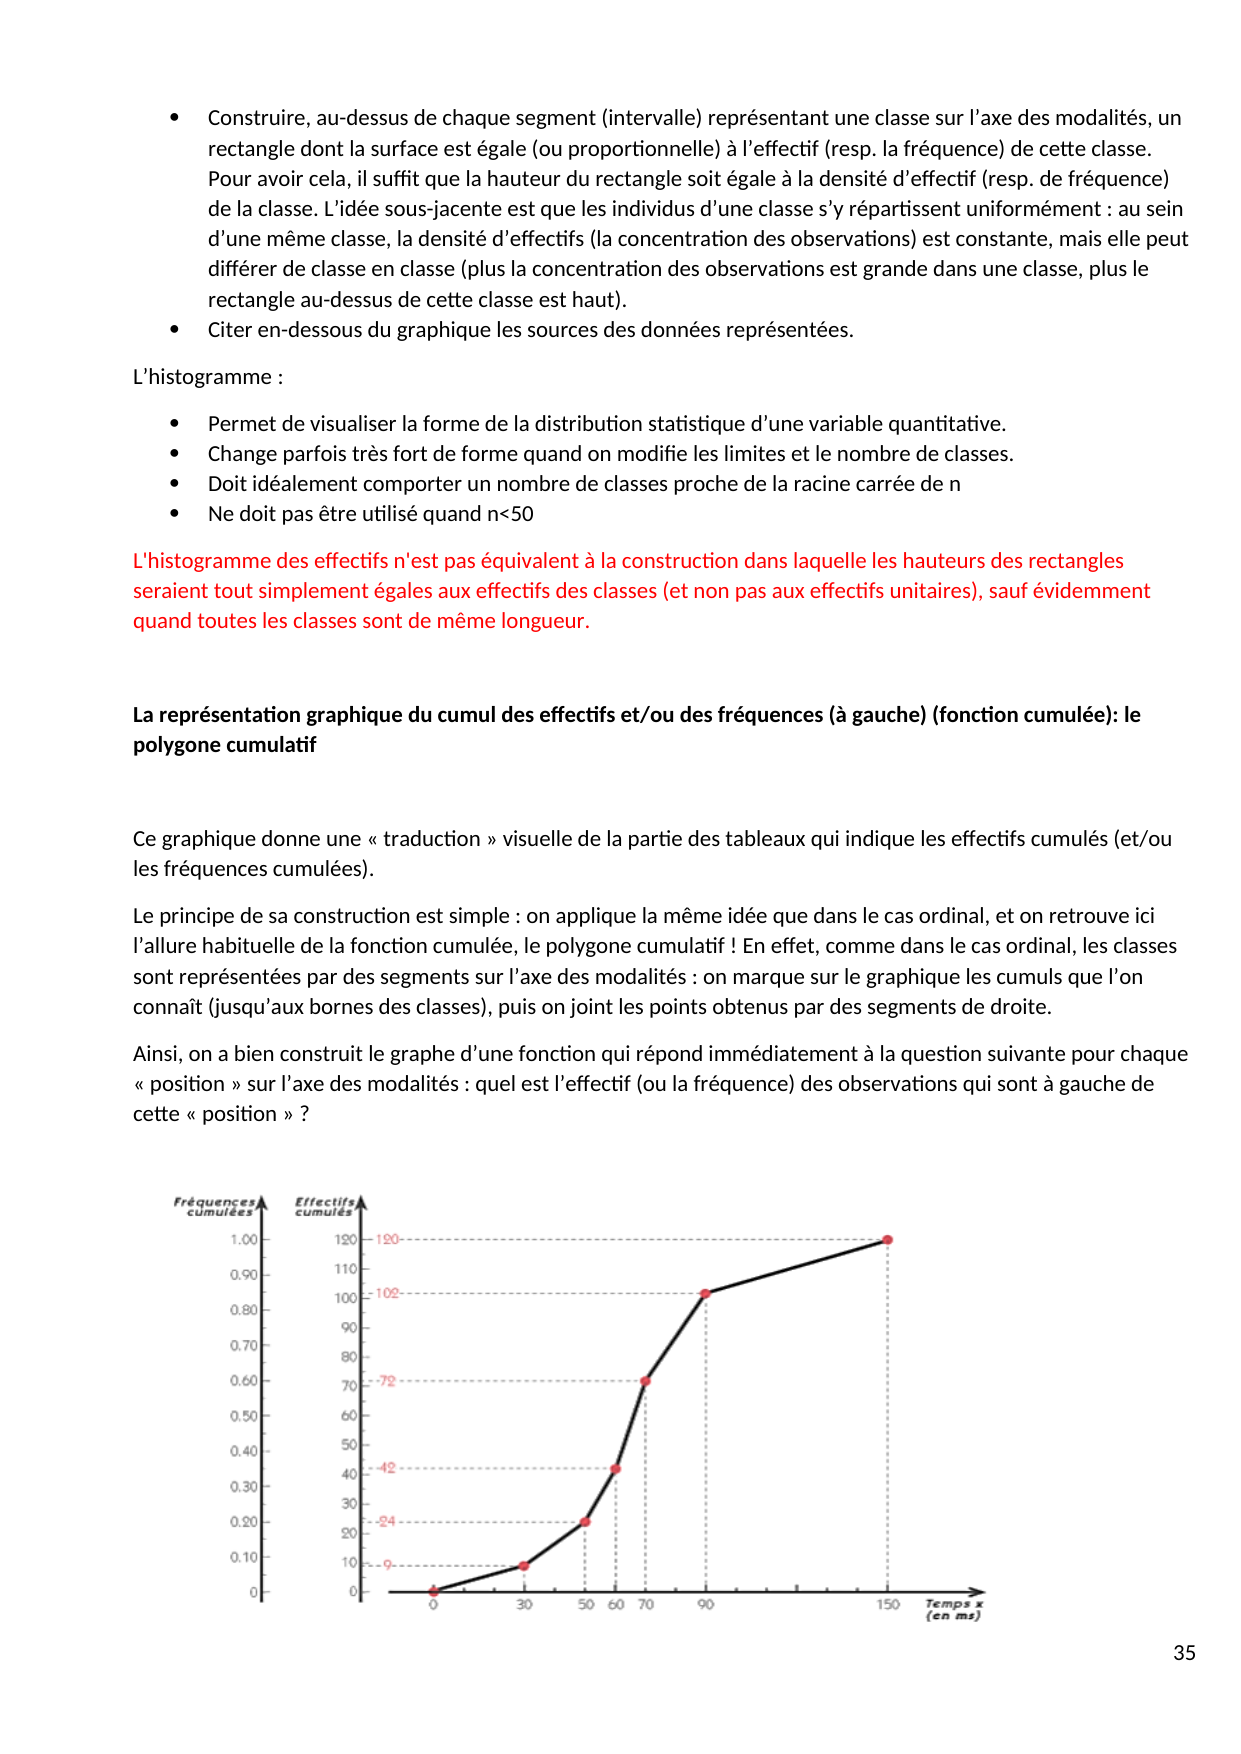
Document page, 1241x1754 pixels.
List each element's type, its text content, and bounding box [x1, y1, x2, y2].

text Le principe de sa construction est simple : on applique la même idée que dans le cas ordinal, et on retrouve ici l’allure habituelle de la fonction cumulée, le polygone cumulatif ! En effet, comme dans le cas ordinal, les classes sont représentées par des segments sur l’axe des modalités : on marque sur le graphique les cumuls que l’on connaît (jusqu’aux bornes des classes), puis on joint les points obtenus par des segments de droite. [133, 901, 1196, 1020]
text L'histogramme des effectifs n'est pas équivalent à la construction dans laquelle les hauteurs des rectangles seraient tout simplement égales aux effectifs des classes (et non pas aux effectifs unitaires), sauf évidemment quand toutes les classes sont de même longueur. [133, 546, 1196, 634]
text L’histogramme : [133, 362, 1196, 390]
list Change parfois très fort de forme quand on modifie les limites et le nombre de classes. [170, 439, 1196, 467]
text Ainsi, on a bien construit le graphe d’une fonction qui répond immédiatement à la question suivante pour chaque « position » sur l’axe des modalités : quel est l’effectif (ou la fréquence) des observations qui sont à gauche de cette « position » ? [133, 1039, 1196, 1127]
list Ne doit pas être utilisé quand n<50 [170, 499, 1196, 527]
list Construire, au-dessus de chaque segment (intervalle) représentant une classe sur l’axe des modalités, un rectangle dont la surface est égale (ou proportionnelle) à l’effectif (resp. la fréquence) de cette classe. Pour avoir cela, il suffit que la hauteur du rectangle soit égale à la densité d’effectif (resp. de fréquence) de la classe. L’idée sous-jacente est que les individus d’une classe s’y répartissent uniformément : au sein d’une même classe, la densité d’effectifs (la concentration des observations) est constante, mais elle peut différer de classe en classe (plus la concentration des observations est grande dans une classe, plus le rectangle au-dessus de cette classe est haut). [170, 103, 1196, 313]
picture [132, 1193, 1005, 1625]
text La représentation graphique du cumul des effectifs et/ou des fréquences (à gauche) (fonction cumulée): le polygone cumulatif [133, 700, 1196, 758]
list Citer en-dessous du graphique les sources des données représentées. [170, 315, 1196, 343]
list Doit idéalement comporter un nombre de classes proche de la racine carrée de n [170, 469, 1196, 497]
list Permet de visualiser la forme de la distribution statistique d’une variable quantitative. [170, 409, 1196, 437]
text Ce graphique donne une « traduction » visuelle de la partie des tableaux qui indique les effectifs cumulés (et/ou les fréquences cumulées). [133, 824, 1196, 882]
